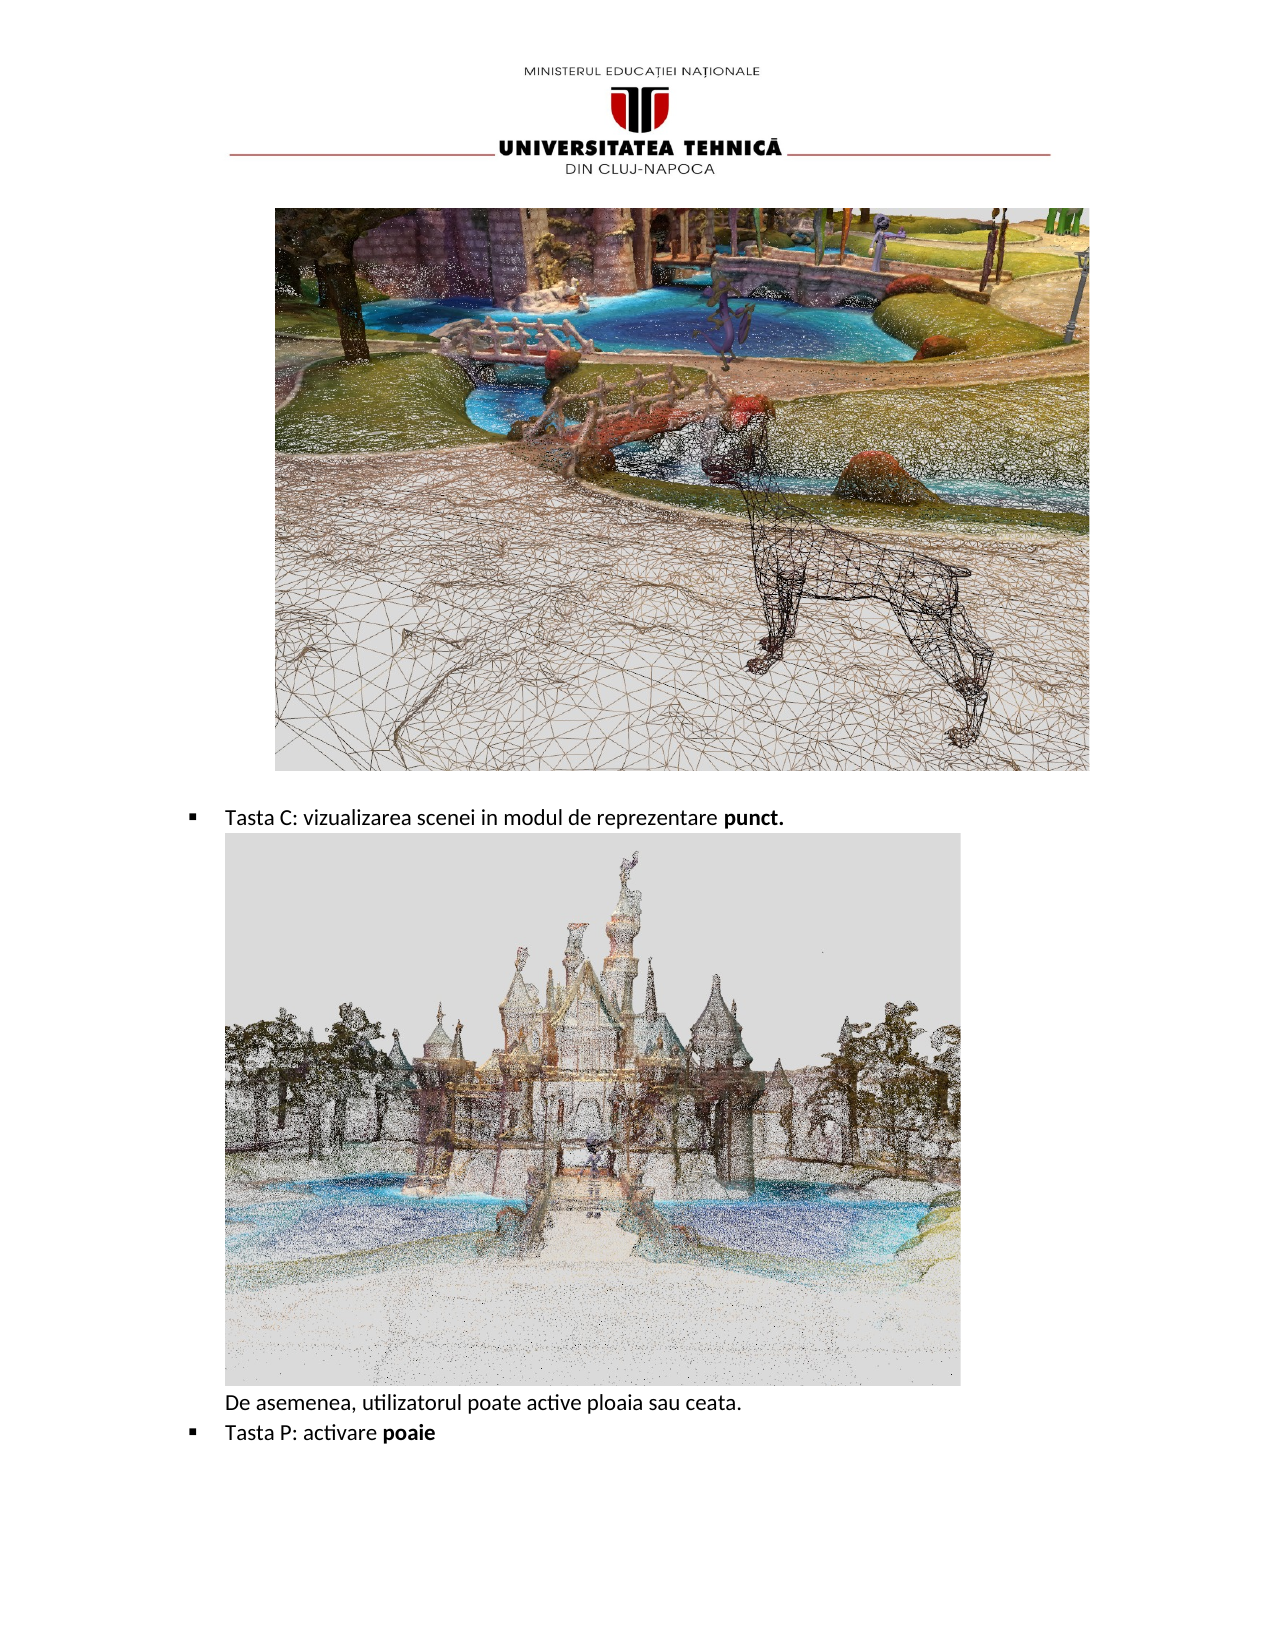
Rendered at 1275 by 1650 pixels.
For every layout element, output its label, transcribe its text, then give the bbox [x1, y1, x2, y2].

picture [510, 35, 824, 197]
list De asemenea, utilizatorul poate active ploaia sau ceata. [225, 1382, 1125, 1410]
list Tasta P: activare poaie [187, 1412, 1125, 1440]
picture [225, 202, 1040, 765]
list Tasta C: vizualizarea scenei in modul de reprezentare punct. [187, 797, 1125, 825]
picture [225, 827, 961, 1380]
